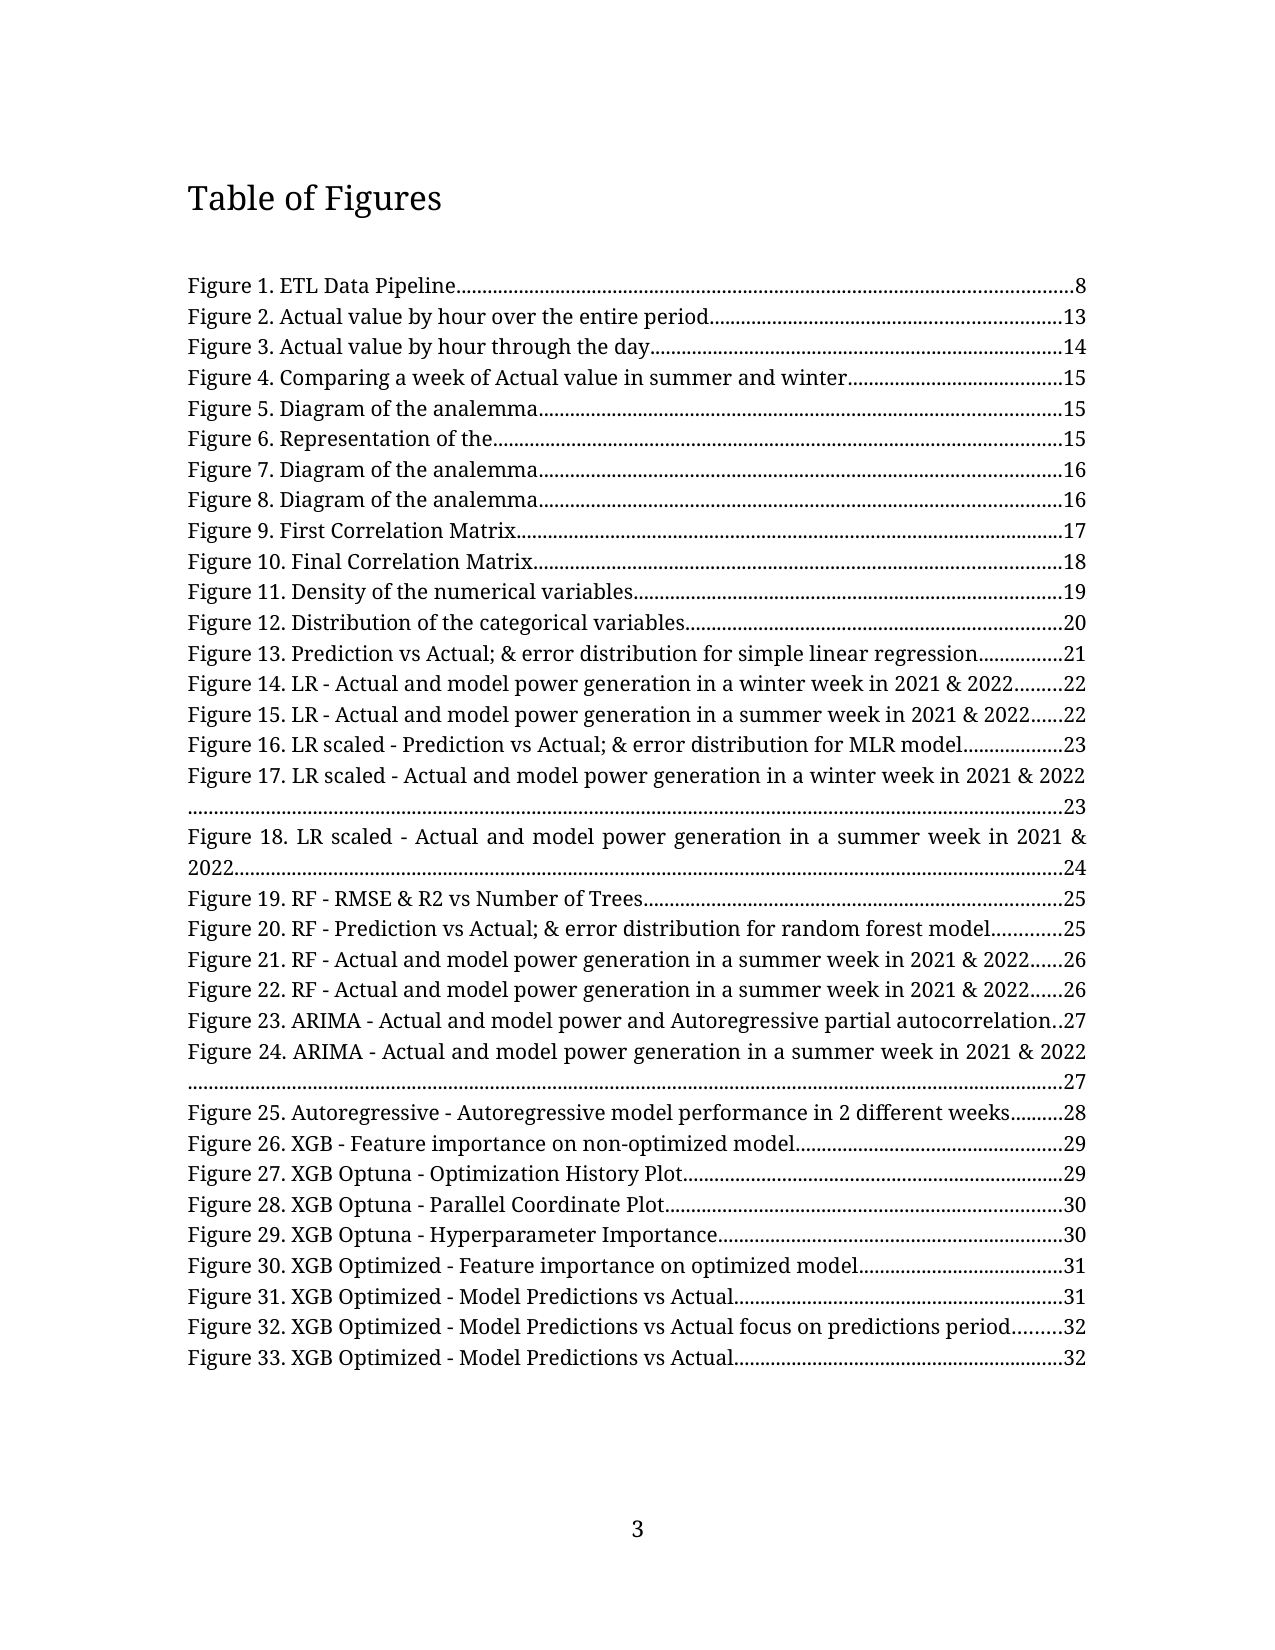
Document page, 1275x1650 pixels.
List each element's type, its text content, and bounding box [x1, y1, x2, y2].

text Figure 23. ARIMA - Actual and model power and Autoregressive partial autocorrelation 27 [187, 1006, 1087, 1035]
text Figure 5. Diagram of the analemma 15 [187, 394, 1087, 422]
text Figure 10. Final Correlation Matrix 18 [187, 547, 1087, 575]
text Figure 11. Density of the numerical variables 19 [187, 577, 1087, 606]
text Figure 32. XGB Optimized - Model Predictions vs Actual focus on predictions period 32 [187, 1312, 1087, 1341]
text Figure 7. Diagram of the analemma 16 [187, 455, 1087, 483]
text Figure 2. Actual value by hour over the entire period 13 [187, 302, 1087, 330]
text Figure 28. XGB Optuna - Parallel Coordinate Plot 30 [187, 1190, 1087, 1218]
text Figure 1. ETL Data Pipeline 8 [187, 271, 1087, 300]
text Figure 4. Comparing a week of Actual value in summer and winter 15 [187, 363, 1087, 392]
text Figure 16. LR scaled - Prediction vs Actual; & error distribution for MLR model 23 [187, 731, 1087, 759]
text Figure 33. XGB Optimized - Model Predictions vs Actual 32 [187, 1343, 1087, 1372]
text Figure 25. Autoregressive - Autoregressive model performance in 2 different weeks 28 [187, 1098, 1087, 1127]
text Figure 27. XGB Optuna - Optimization History Plot 29 [187, 1159, 1087, 1188]
text Figure 6. Representation of the 15 [187, 424, 1087, 453]
text Figure 14. LR - Actual and model power generation in a winter week in 2021 & 2022 22 [187, 669, 1087, 698]
text Figure 22. RF - Actual and model power generation in a summer week in 2021 & 2022 26 [187, 976, 1087, 1004]
text Figure 19. RF - RMSE & R2 vs Number of Trees 25 [187, 884, 1087, 912]
text Figure 3. Actual value by hour through the day 14 [187, 332, 1087, 361]
text Figure 13. Prediction vs Actual; & error distribution for simple linear regression 21 [187, 639, 1087, 667]
text Figure 9. First Correlation Matrix 17 [187, 516, 1087, 545]
text Figure 24. ARIMA - Actual and model power generation in a summer week in 2021 & 2022 27 [187, 1037, 1087, 1096]
text Figure 15. LR - Actual and model power generation in a summer week in 2021 & 2022 22 [187, 700, 1087, 728]
text Figure 26. XGB - Feature importance on non-optimized model 29 [187, 1129, 1087, 1157]
text Figure 30. XGB Optimized - Feature importance on optimized model 31 [187, 1251, 1087, 1280]
text Figure 31. XGB Optimized - Model Predictions vs Actual 31 [187, 1282, 1087, 1310]
text Figure 8. Diagram of the analemma 16 [187, 486, 1087, 514]
text Figure 17. LR scaled - Actual and model power generation in a winter week in 2021 & 2022 23 [187, 761, 1087, 820]
text Figure 18. LR scaled - Actual and model power generation in a summer week in 2021 & 2022 24 [187, 822, 1087, 882]
text Figure 29. XGB Optuna - Hyperparameter Importance 30 [187, 1221, 1087, 1249]
text Figure 20. RF - Prediction vs Actual; & error distribution for random forest model 25 [187, 914, 1087, 943]
text Figure 12. Distribution of the categorical variables 20 [187, 608, 1087, 637]
subtitle Table of Figures [187, 175, 1087, 220]
text Figure 21. RF - Actual and model power generation in a summer week in 2021 & 2022 26 [187, 945, 1087, 973]
